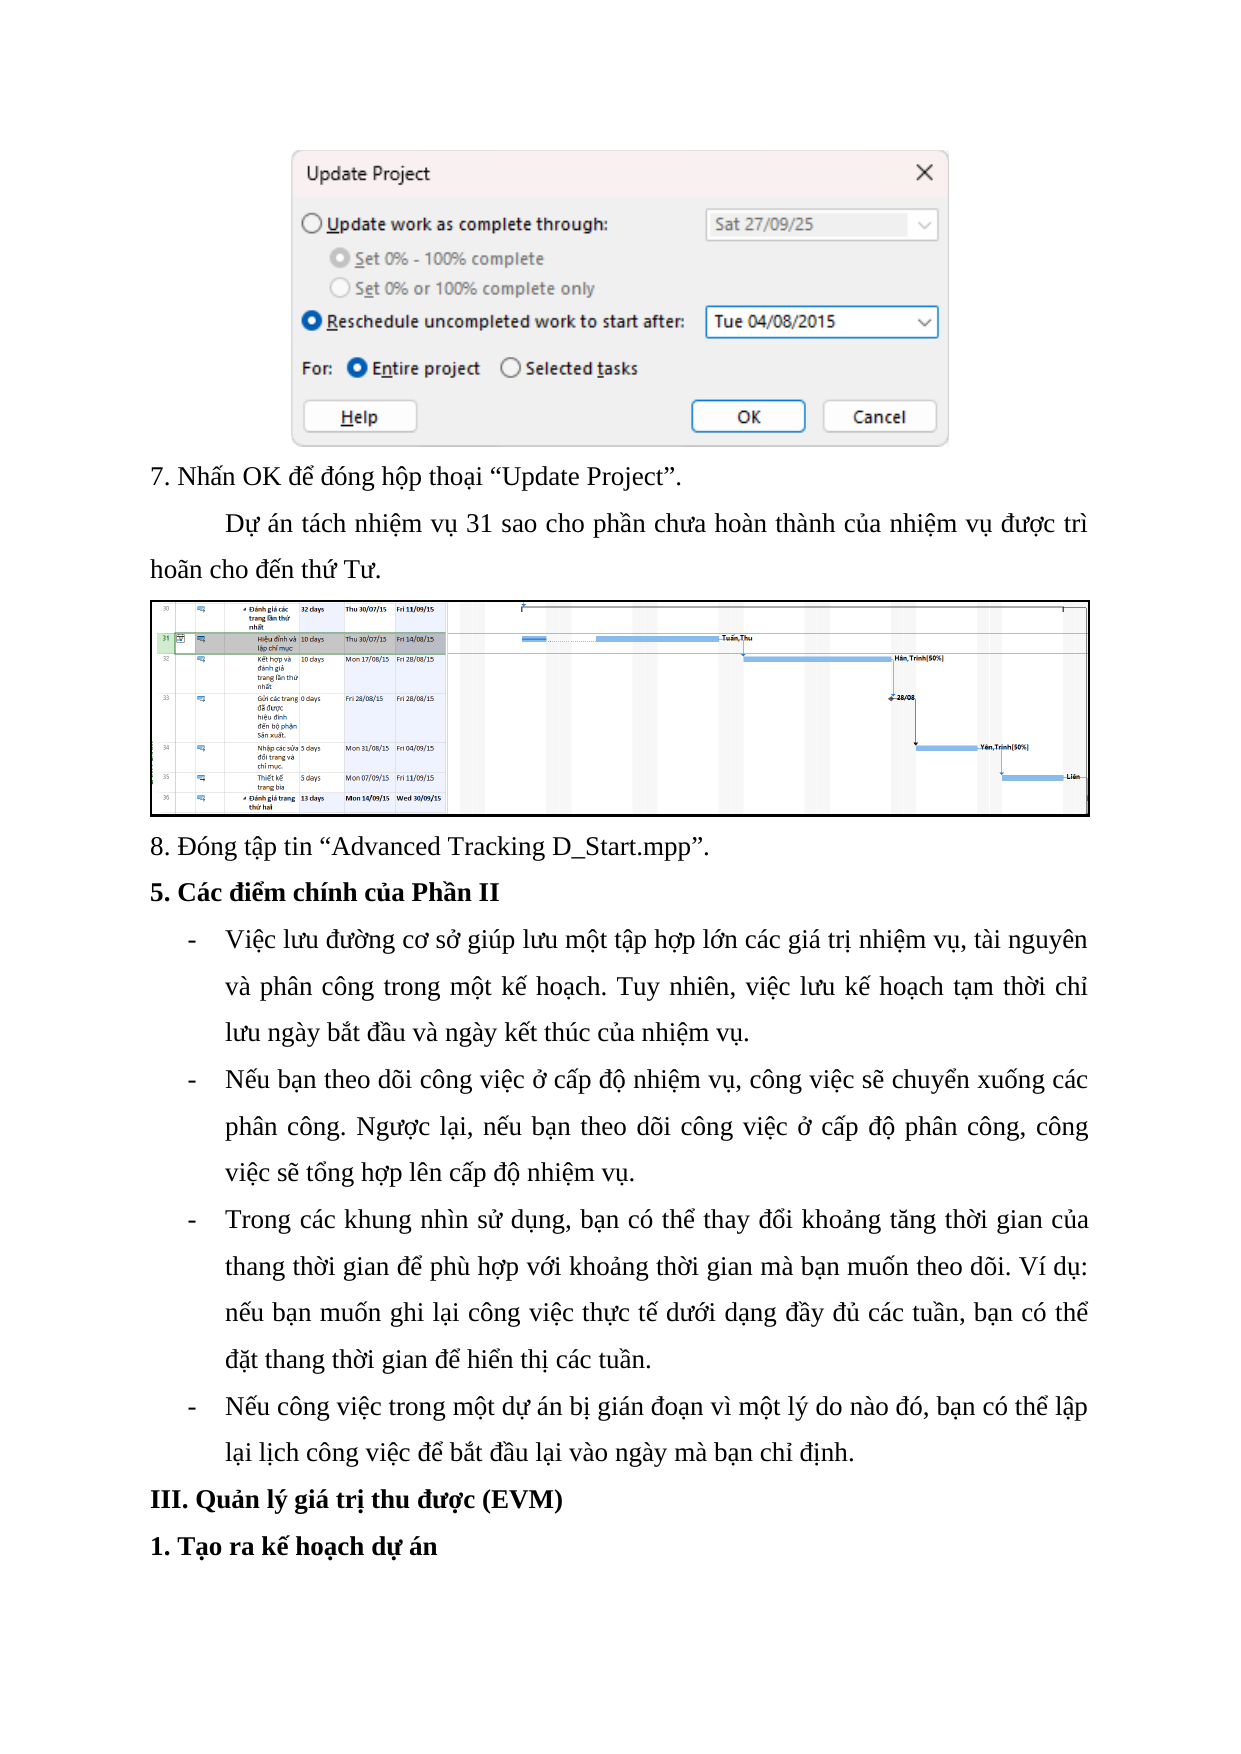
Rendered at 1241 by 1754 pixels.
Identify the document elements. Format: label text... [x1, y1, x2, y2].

text 1. Tạo ra kế hoạch dự án [150, 1530, 1090, 1561]
list Nếu công việc trong một dự án bị gián đoạn vì một lý do nào đó, bạn có thể lập lại lịch công việc để bắt đầu lại vào ngày mà bạn chỉ định. [187, 1390, 1090, 1468]
text 5. Các điểm chính của Phần II [150, 876, 1090, 908]
text 7. Nhấn OK để đóng hộp thoại “Update Project”. [150, 460, 1090, 491]
list Nếu bạn theo dõi công việc ở cấp độ nhiệm vụ, công việc sẽ chuyển xuống các phân công. Ngược lại, nếu bạn theo dõi công việc ở cấp độ phân công, công việc sẽ tổng hợp lên cấp độ nhiệm vụ. [187, 1063, 1090, 1188]
text Dự án tách nhiệm vụ 31 sao cho phần chưa hoàn thành của nhiệm vụ được trì hoãn cho đến thứ Tư. [150, 507, 1090, 584]
list Trong các khung nhìn sử dụng, bạn có thể thay đổi khoảng tăng thời gian của thang thời gian để phù hợp với khoảng thời gian mà bạn muốn theo dõi. Ví dụ: nếu bạn muốn ghi lại công việc thực tế dưới dạng đầy đủ các tuần, bạn có thể đặt thang thời gian để hiển thị các tuần. [187, 1203, 1090, 1374]
text 8. Đóng tập tin “Advanced Tracking D_Start.mpp”. [150, 830, 1090, 861]
list Việc lưu đường cơ sở giúp lưu một tập hợp lớn các giá trị nhiệm vụ, tài nguyên và phân công trong một kế hoạch. Tuy nhiên, việc lưu kế hoạch tạm thời chỉ lưu ngày bắt đầu và ngày kết thúc của nhiệm vụ. [187, 923, 1090, 1048]
picture [291, 150, 949, 447]
text III. Quản lý giá trị thu được (EVM) [150, 1483, 1090, 1514]
picture [152, 602, 1088, 814]
